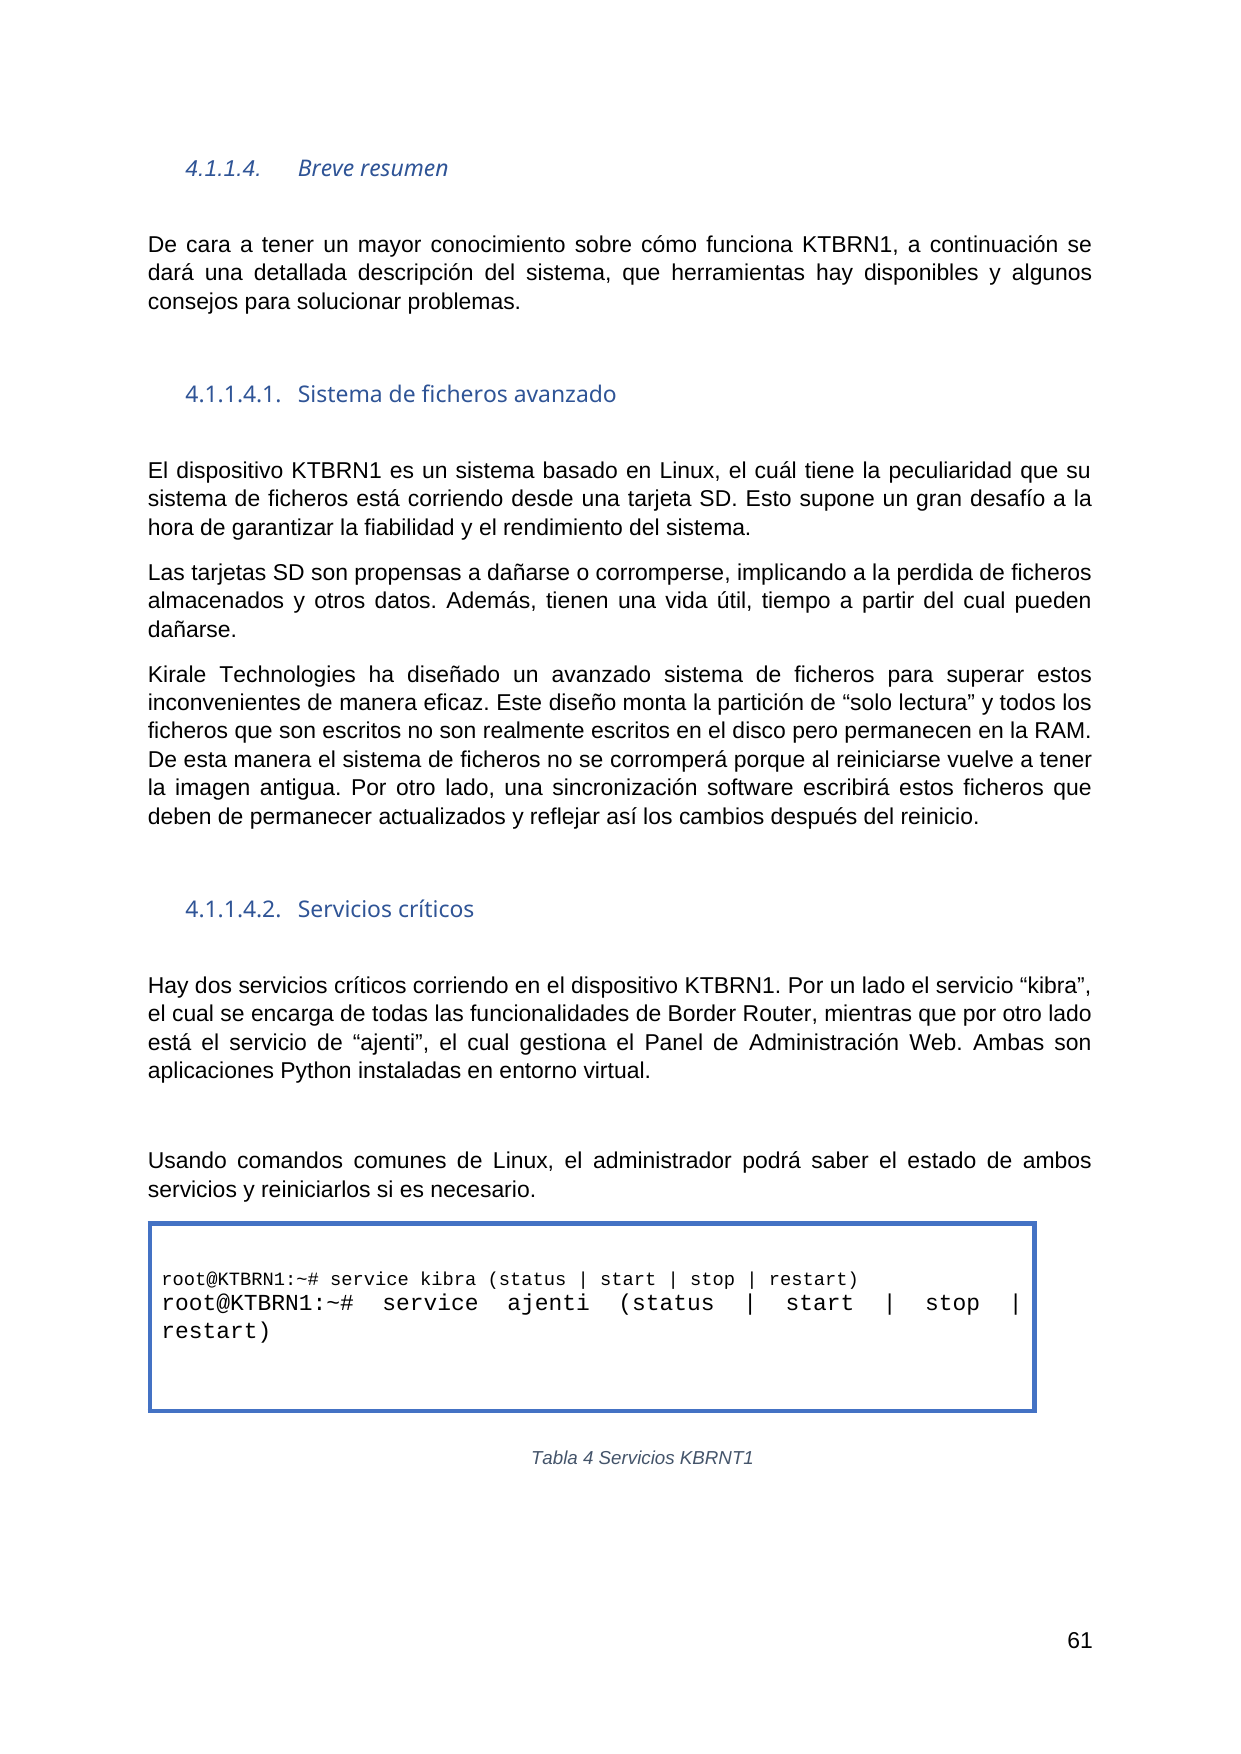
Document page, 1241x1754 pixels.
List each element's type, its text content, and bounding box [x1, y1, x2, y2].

table_header root@KTBRN1:~# service kibra (status | start | stop | restart) root@KTBRN1:~# service ajenti (status | start | stop | restart) [152, 1226, 1032, 1409]
text Usando comandos comunes de Linux, el administrador podrá saber el estado de ambos servicios y reiniciarlos si es necesario. [148, 1147, 1092, 1202]
text Las tarjetas SD son propensas a dañarse o corromperse, implicando a la perdida de ficheros almacenados y otros datos. Además, tienen una vida útil, tiempo a partir del cual pueden dañarse. [148, 559, 1092, 642]
subtitle Servicios críticos [185, 893, 1092, 924]
subtitle Sistema de ficheros avanzado [185, 378, 1092, 409]
text Kirale Technologies ha diseñado un avanzado sistema de ficheros para superar estos inconvenientes de manera eficaz. Este diseño monta la partición de “solo lectura” y todos los ficheros que son escritos no son realmente escritos en el disco pero permanecen en la RAM. De esta manera el sistema de ficheros no se corromperá porque al reiniciarse vuelve a tener la imagen antigua. Por otro lado, una sincronización software escribirá estos ficheros que deben de permanecer actualizados y reflejar así los cambios después del reinicio. [148, 661, 1092, 829]
text El dispositivo KTBRN1 es un sistema basado en Linux, el cuál tiene la peculiaridad que su sistema de ficheros está corriendo desde una tarjeta SD. Esto supone un gran desafío a la hora de garantizar la fiabilidad y el rendimiento del sistema. [148, 457, 1092, 540]
text Tabla 4 Servicios KBRNT1 [194, 1447, 1092, 1468]
subtitle Breve resumen [185, 152, 1092, 183]
text Hay dos servicios críticos corriendo en el dispositivo KTBRN1. Por un lado el servicio “kibra”, el cual se encarga de todas las funcionalidades de Border Router, mientras que por otro lado está el servicio de “ajenti”, el cual gestiona el Panel de Administración Web. Ambas son aplicaciones Python instaladas en entorno virtual. [148, 972, 1092, 1083]
text De cara a tener un mayor conocimiento sobre cómo funciona KTBRN1, a continuación se dará una detallada descripción del sistema, que herramientas hay disponibles y algunos consejos para solucionar problemas. [148, 231, 1092, 314]
